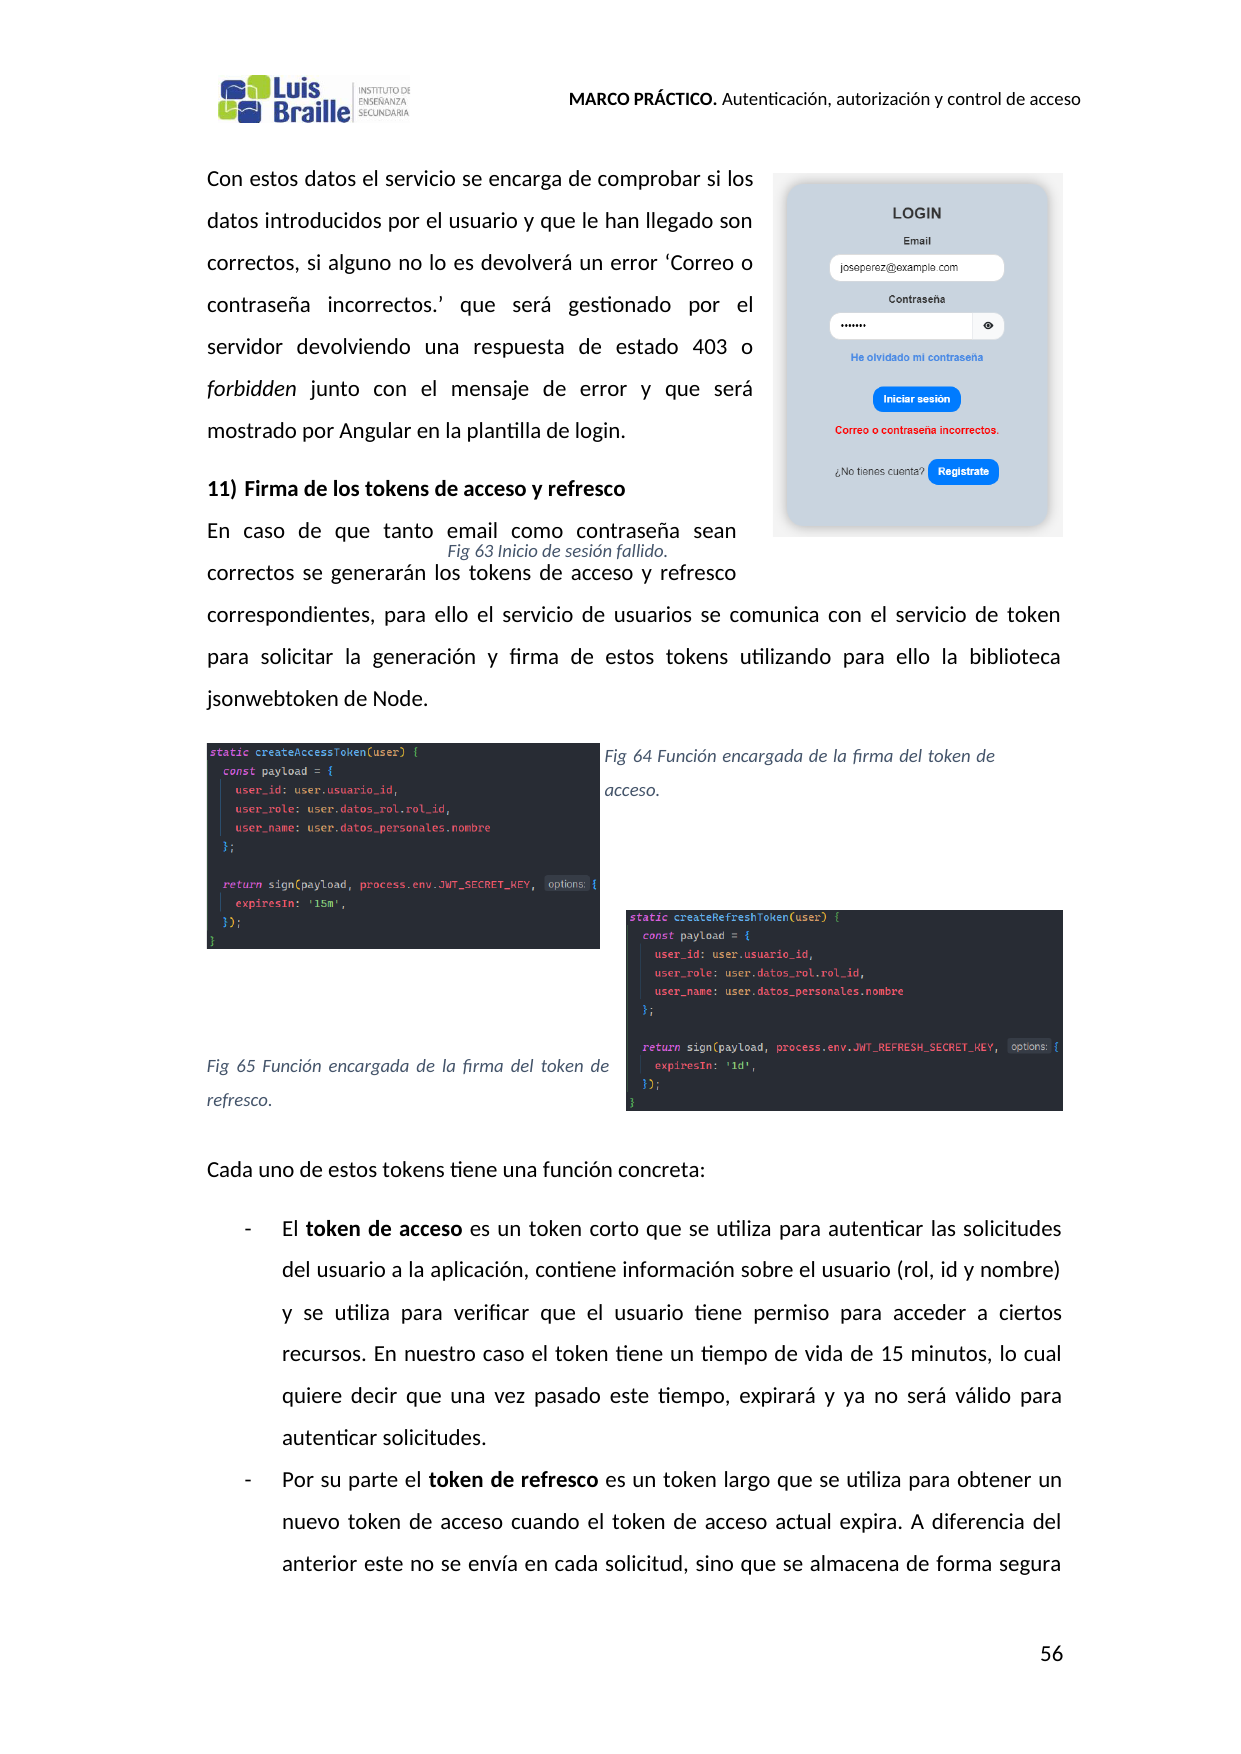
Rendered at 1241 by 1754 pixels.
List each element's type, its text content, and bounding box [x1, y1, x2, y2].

list Firma de los tokens de acceso y refresco [207, 474, 772, 502]
picture [772, 173, 1063, 537]
picture [626, 910, 1063, 1111]
text Con estos datos el servicio se encarga de comprobar si los datos introducidos por el usuario y que le han llegado son correctos, si alguno no lo es devolverá un error ‘Correo o contraseña incorrectos.’ que será gestionado por el servidor devolviendo una respuesta de estado 403 o forbidden junto con el mensaje de error y que será mostrado por Angular en la plantilla de login. [207, 164, 1063, 444]
text Cada uno de estos tokens tiene una función concreta: [207, 1078, 1063, 1183]
text En caso de que tanto email como contraseña sean correctos se generarán los tokens de acceso y refresco correspondientes, para ello el servicio de usuarios se comunica con el servicio de token para solicitar la generación y firma de estos tokens utilizando para ello la biblioteca jsonwebtoken de Node. [207, 516, 1063, 712]
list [244, 1466, 1063, 1577]
list El token de acceso es un token corto que se utiliza para autenticar las solicitudes del usuario a la aplicación, contiene información sobre el usuario (rol, id y nombre) y se utiliza para verificar que el usuario tiene permiso para acceder a ciertos recursos. En nuestro caso el token tiene un tiempo de vida de 15 minutos, lo cual quiere decir que una vez pasado este tiempo, expirará y ya no será válido para autenticar solicitudes. [244, 1214, 1063, 1452]
picture [206, 743, 600, 949]
